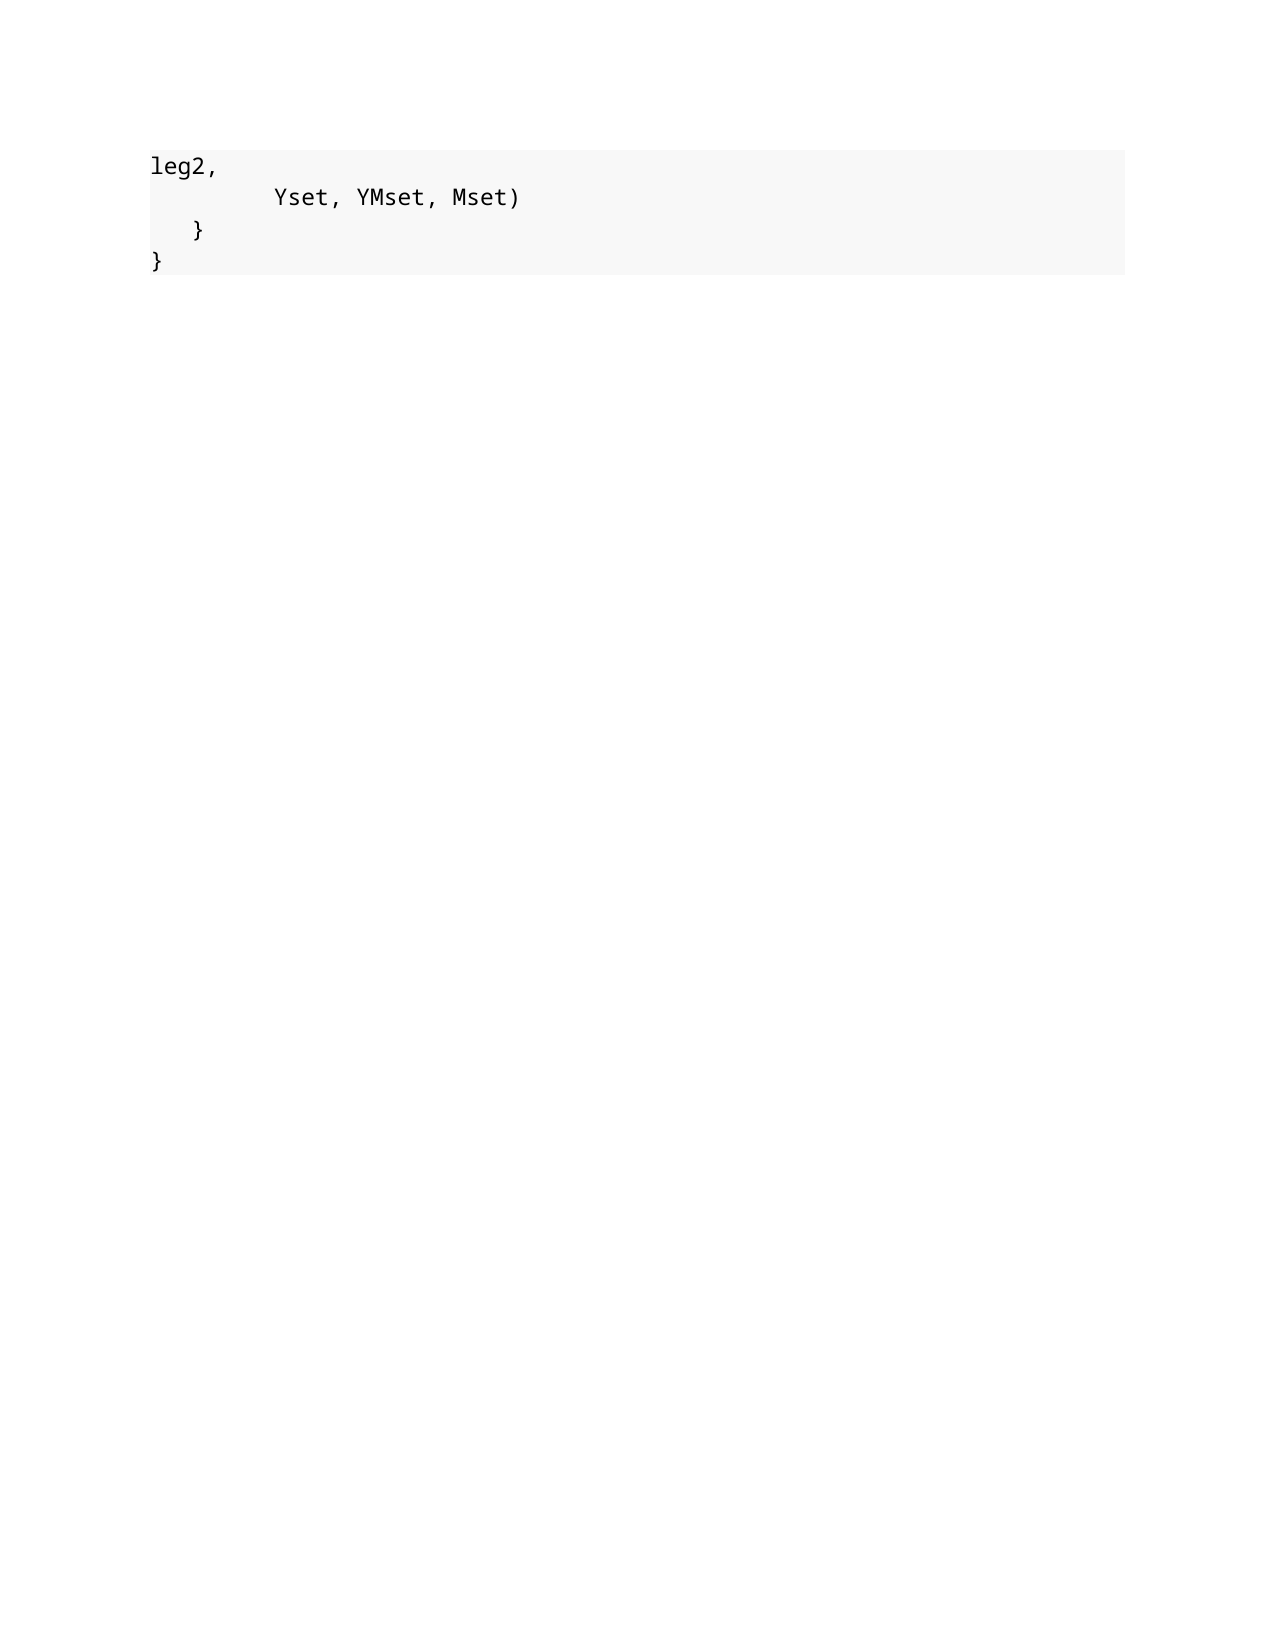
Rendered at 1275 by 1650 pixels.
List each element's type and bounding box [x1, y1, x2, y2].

text [150, 150, 1125, 275]
